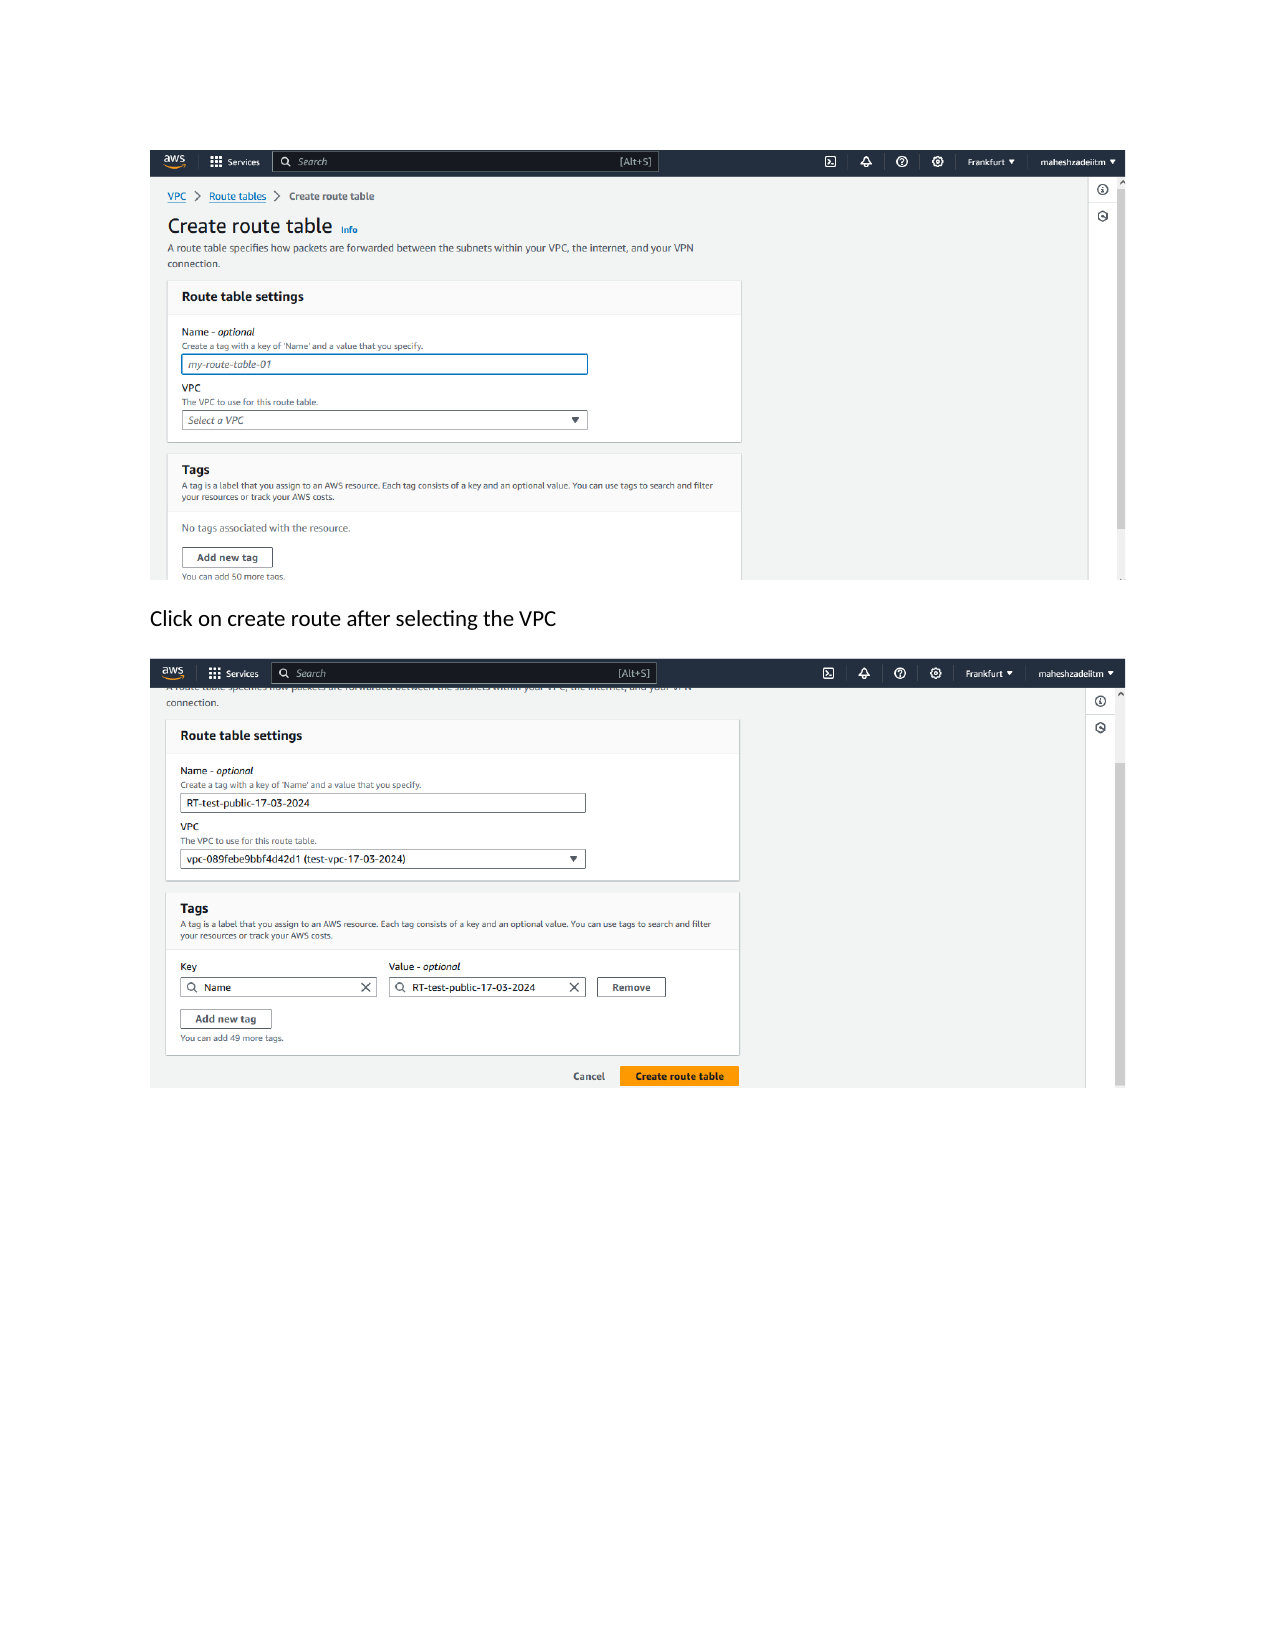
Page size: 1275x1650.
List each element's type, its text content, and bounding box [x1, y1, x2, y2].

picture [150, 150, 1125, 580]
picture [150, 657, 1125, 1088]
text Click on create route after selecting the VPC [150, 604, 1125, 632]
